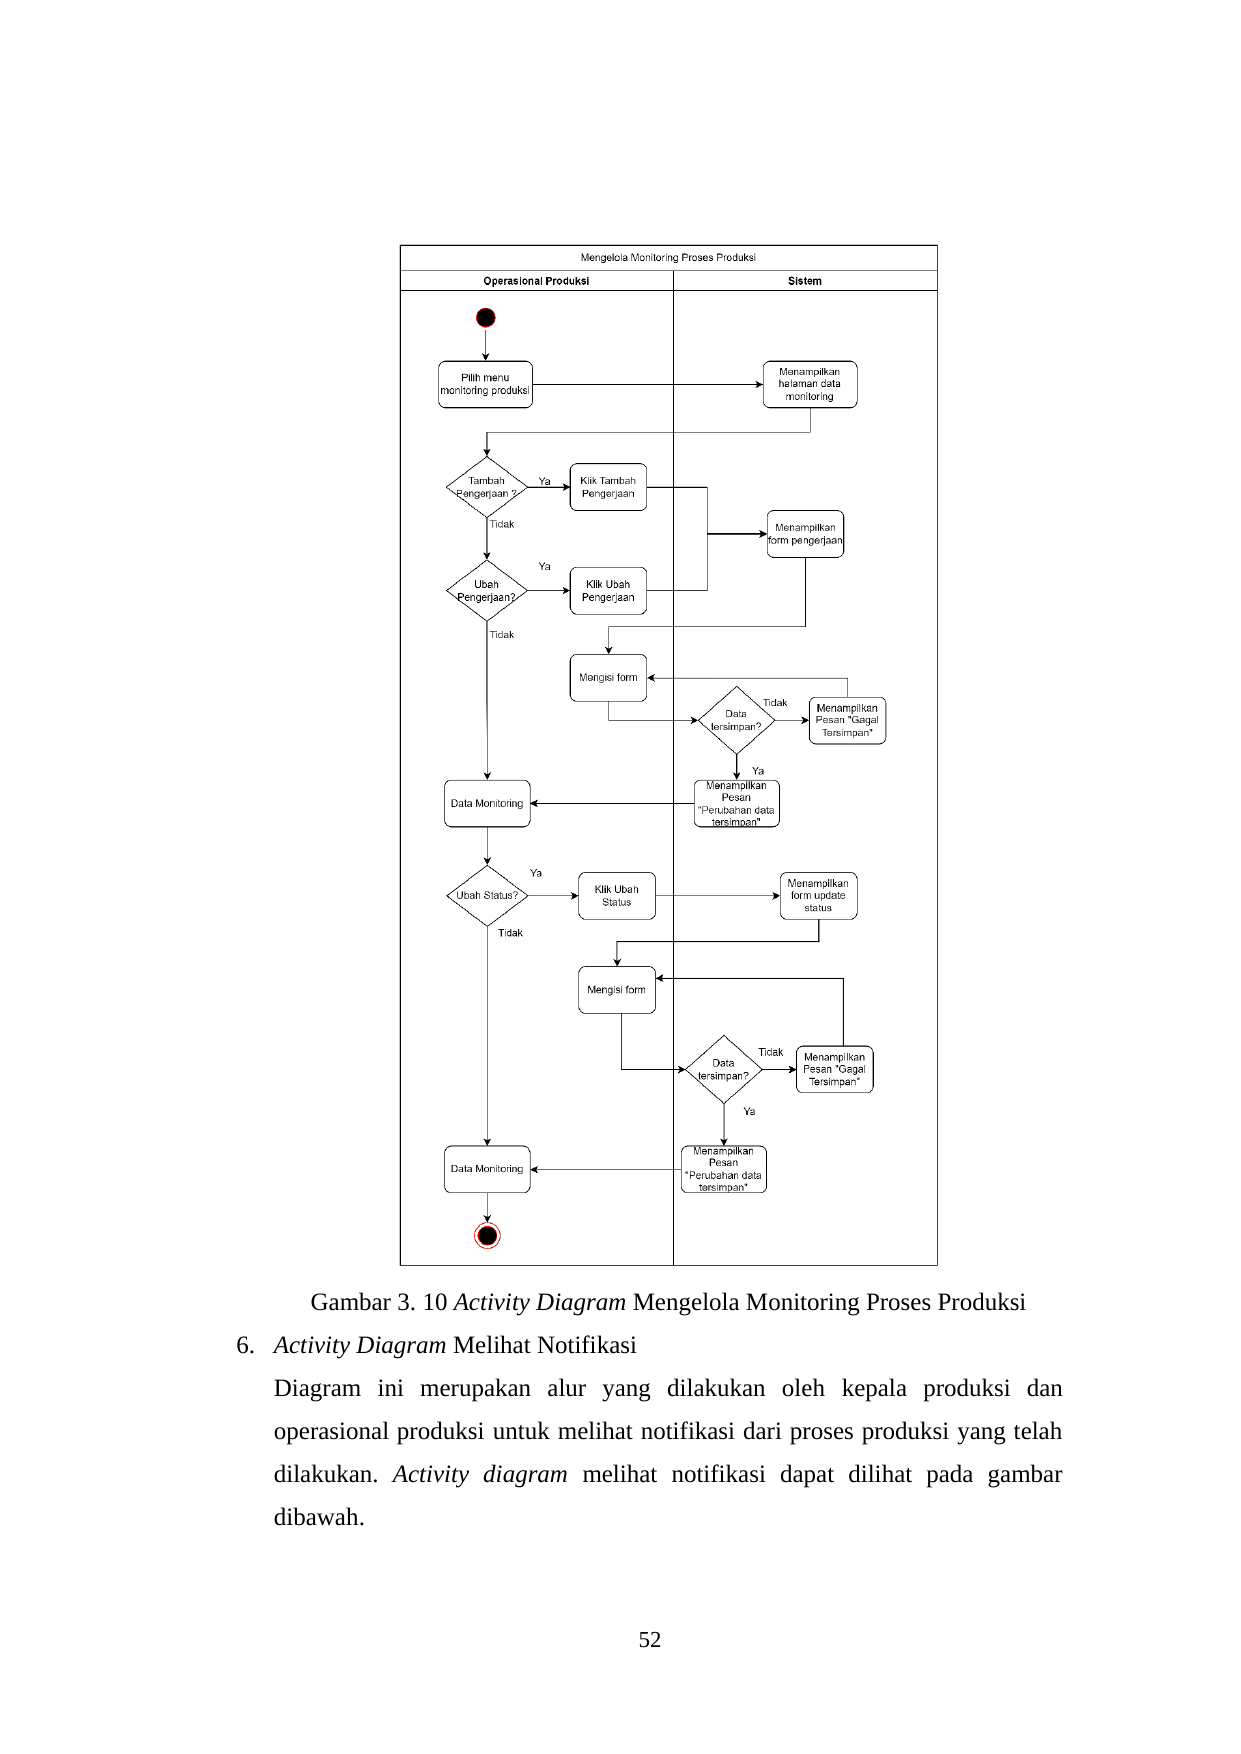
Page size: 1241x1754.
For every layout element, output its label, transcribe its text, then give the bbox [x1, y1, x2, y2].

list Activity Diagram Melihat Notifikasi [236, 1330, 1063, 1359]
list Diagram ini merupakan alur yang dilakukan oleh kepala produksi dan operasional produksi untuk melihat notifikasi dari proses produksi yang telah dilakukan. Activity diagram melihat notifikasi dapat dilihat pada gambar dibawah. [274, 1373, 1063, 1531]
picture [391, 236, 945, 1274]
